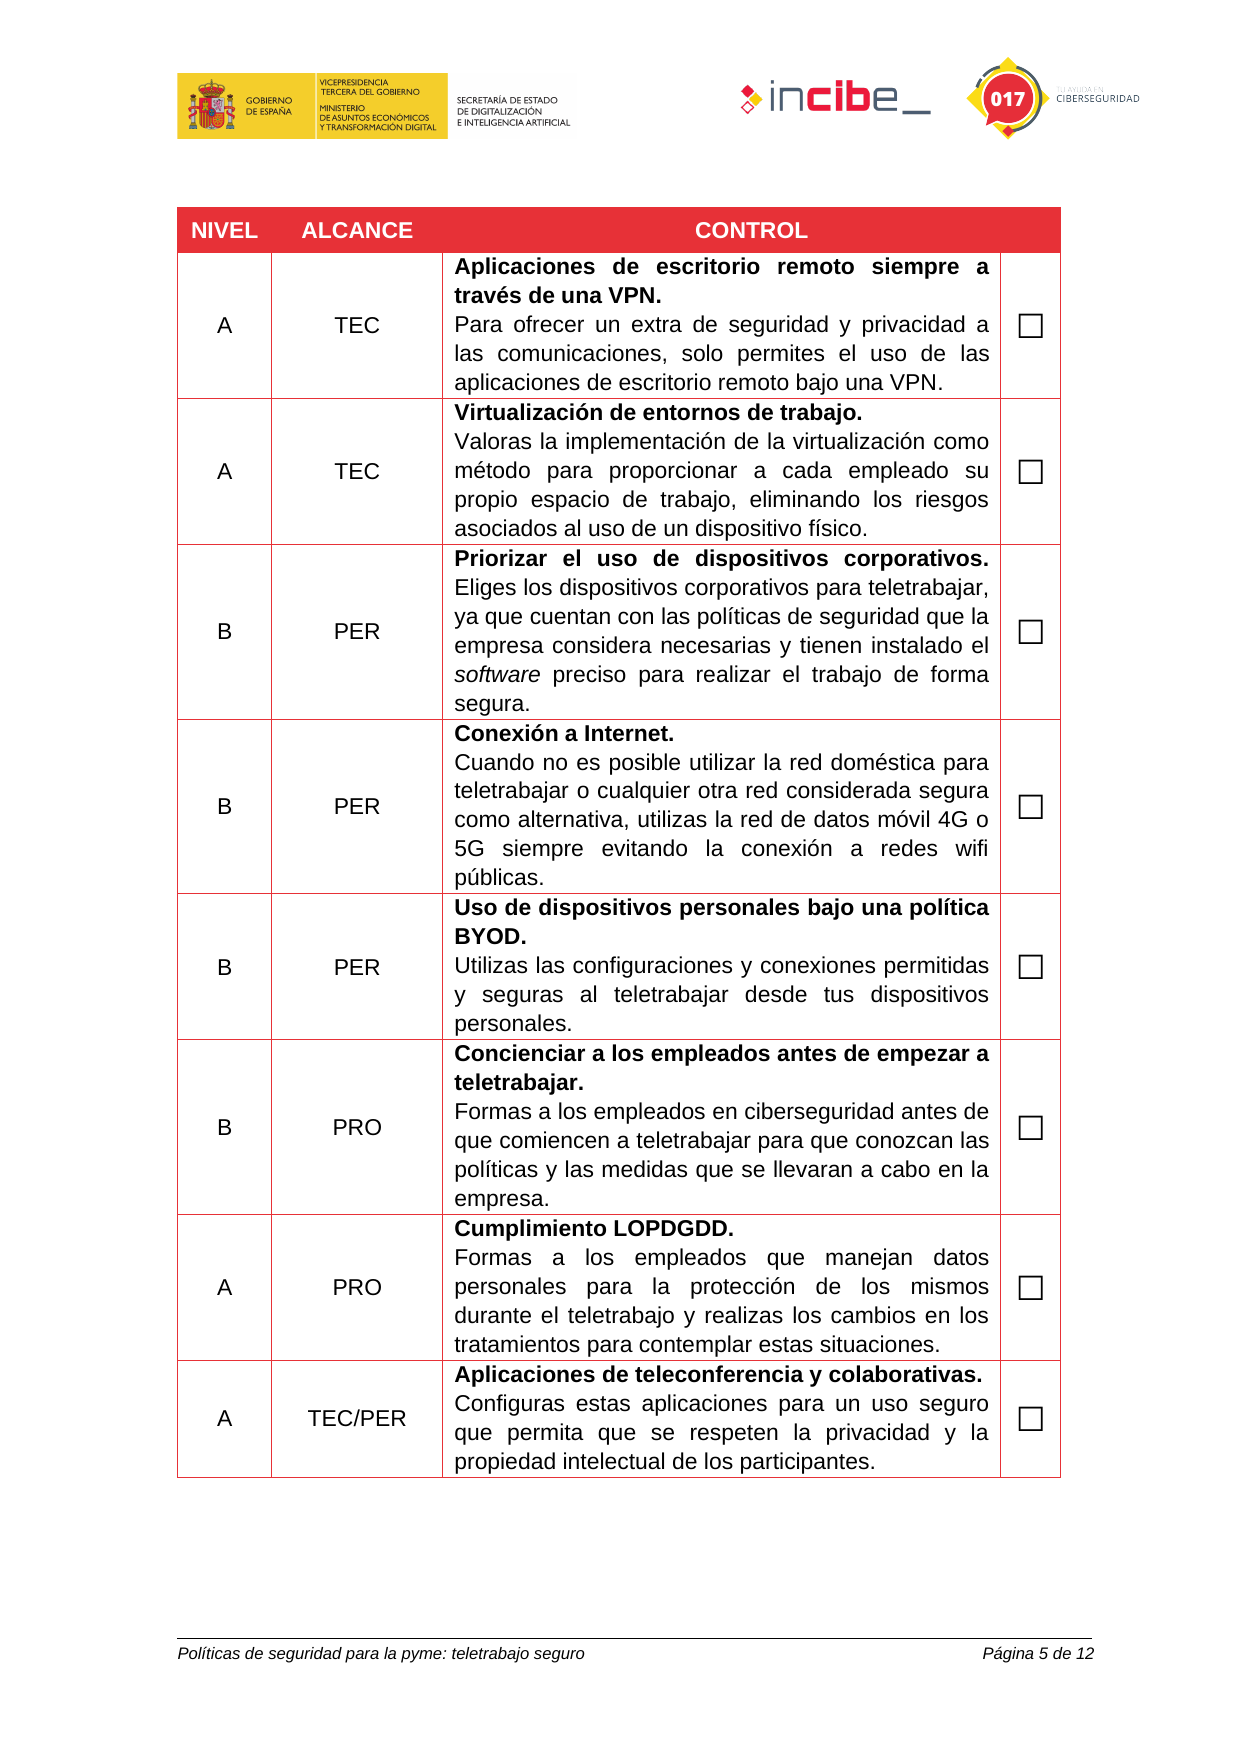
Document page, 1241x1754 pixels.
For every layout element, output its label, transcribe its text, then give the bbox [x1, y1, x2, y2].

picture [177, 73, 578, 139]
table_cell Virtualización de entornos de trabajo. Valoras la implementación de la virtualización como método para proporcionar a cada empleado su propio espacio de trabajo, eliminando los riesgos asociados al uso de un dispositivo físico. [443, 399, 1000, 544]
table_cell Cumplimiento LOPDGDD. Formas a los empleados que manejan datos personales para la protección de los mismos durante el teletrabajo y realizas los cambios en los tratamientos para contemplar estas situaciones. [443, 1215, 1000, 1360]
table_cell Aplicaciones de escritorio remoto siempre a través de una VPN. Para ofrecer un extra de seguridad y privacidad a las comunicaciones, solo permites el uso de las aplicaciones de escritorio remoto bajo una VPN. [443, 253, 1000, 398]
table_cell Aplicaciones de teleconferencia y colaborativas. Configuras estas aplicaciones para un uso seguro que permita que se respeten la privacidad y la propiedad intelectual de los participantes. [443, 1361, 1000, 1477]
table_cell A [178, 1215, 271, 1360]
table_cell TEC/PER [272, 1361, 442, 1477]
table_cell [1001, 1361, 1060, 1477]
table_cell PRO [272, 1040, 442, 1214]
table_cell Priorizar el uso de dispositivos corporativos. Eliges los dispositivos corporativos para teletrabajar, ya que cuentan con las políticas de seguridad que la empresa considera necesarias y tienen instalado el software preciso para realizar el trabajo de forma segura. [443, 545, 1000, 718]
table_cell PRO [272, 1215, 442, 1360]
table_cell [1001, 545, 1060, 718]
table_cell A [178, 1361, 271, 1477]
table_cell Uso de dispositivos personales bajo una política BYOD. Utilizas las configuraciones y conexiones permitidas y seguras al teletrabajar desde tus dispositivos personales. [443, 894, 1000, 1039]
table_cell Conexión a Internet. Cuando no es posible utilizar la red doméstica para teletrabajar o cualquier otra red considerada segura como alternativa, utilizas la red de datos móvil 4G o 5G siempre evitando la conexión a redes wifi públicas. [443, 720, 1000, 893]
table_header CONTROL [443, 208, 1060, 252]
picture [965, 55, 1140, 142]
table_cell [1001, 1215, 1060, 1360]
table_cell B [178, 1040, 271, 1214]
table_cell B [178, 545, 271, 718]
picture [699, 80, 931, 118]
table_cell PER [272, 720, 442, 893]
table_cell PER [272, 545, 442, 718]
table_cell [1001, 253, 1060, 398]
table_cell B [178, 720, 271, 893]
table_cell PER [272, 894, 442, 1039]
table_cell [1001, 1040, 1060, 1214]
table_cell [1001, 720, 1060, 893]
table_cell A [178, 253, 271, 398]
table_cell Concienciar a los empleados antes de empezar a teletrabajar. Formas a los empleados en ciberseguridad antes de que comiencen a teletrabajar para que conozcan las políticas y las medidas que se llevaran a cabo en la empresa. [443, 1040, 1000, 1214]
table_cell [1001, 399, 1060, 544]
table_header ALCANCE [272, 208, 442, 252]
table_cell [1001, 894, 1060, 1039]
table_cell A [178, 399, 271, 544]
table_cell B [178, 894, 271, 1039]
table_cell TEC [272, 253, 442, 398]
table_cell TEC [272, 399, 442, 544]
table_header NIVEL [178, 208, 271, 252]
